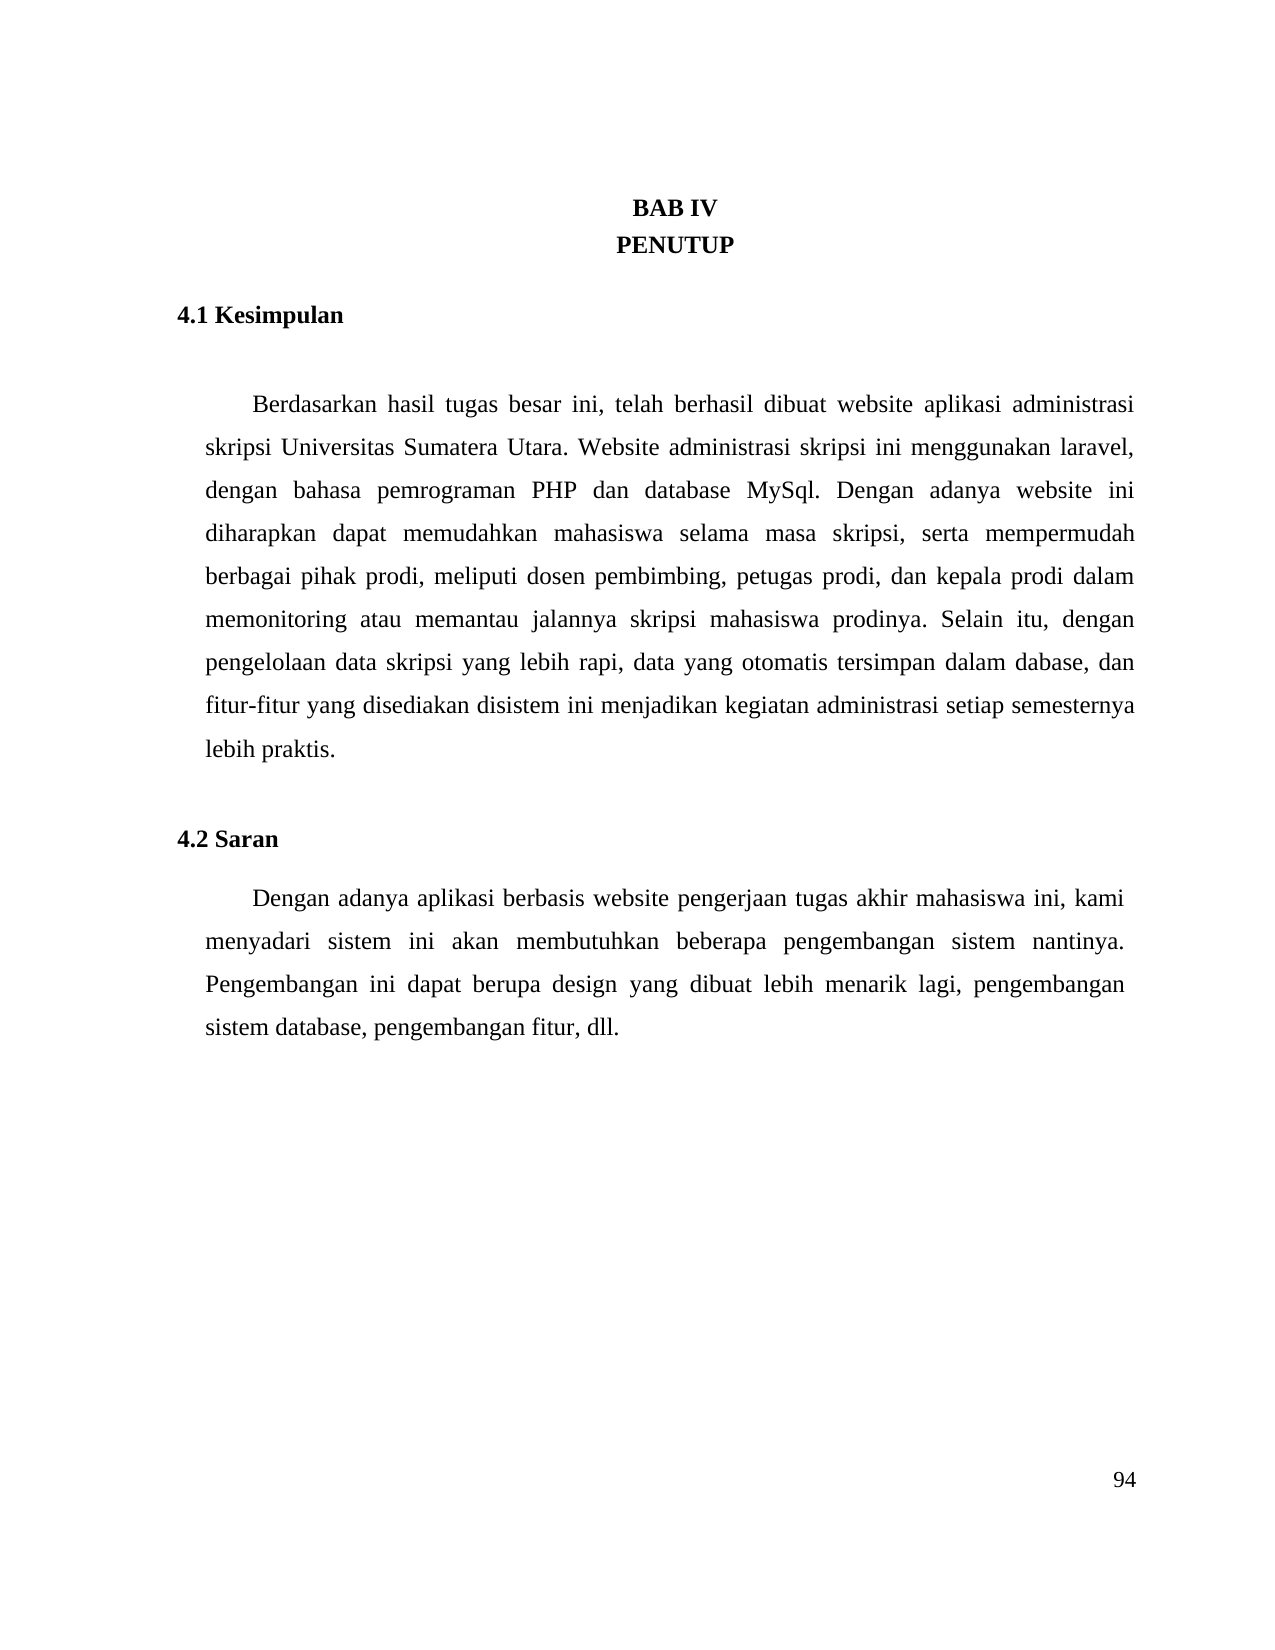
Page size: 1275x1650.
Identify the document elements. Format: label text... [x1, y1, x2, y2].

subtitle 4.2 Saran [102, 824, 1136, 853]
subtitle BAB IV [156, 193, 1119, 222]
text Dengan adanya aplikasi berbasis website pengerjaan tugas akhir mahasiswa ini, kami menyadari sistem ini akan membutuhkan beberapa pengembangan sistem nantinya. Pengembangan ini dapat berupa design yang dibuat lebih menarik lagi, pengembangan sistem database, pengembangan fitur, dll. [204, 883, 1125, 1041]
subtitle 4.1 Kesimpulan [102, 300, 1136, 329]
text Berdasarkan hasil tugas besar ini, telah berhasil dibuat website aplikasi administrasi skripsi Universitas Sumatera Utara. Website administrasi skripsi ini menggunakan laravel, dengan bahasa pemrograman PHP dan database MySql. Dengan adanya website ini diharapkan dapat memudahkan mahasiswa selama masa skripsi, serta mempermudah berbagai pihak prodi, meliputi dosen pembimbing, petugas prodi, dan kepala prodi dalam memonitoring atau memantau jalannya skripsi mahasiswa prodinya. Selain itu, dengan pengelolaan data skripsi yang lebih rapi, data yang otomatis tersimpan dalam dabase, dan fitur-fitur yang disediakan disistem ini menjadikan kegiatan administrasi setiap semesternya lebih praktis. [203, 389, 1136, 762]
subtitle PENUTUP [156, 230, 1119, 259]
